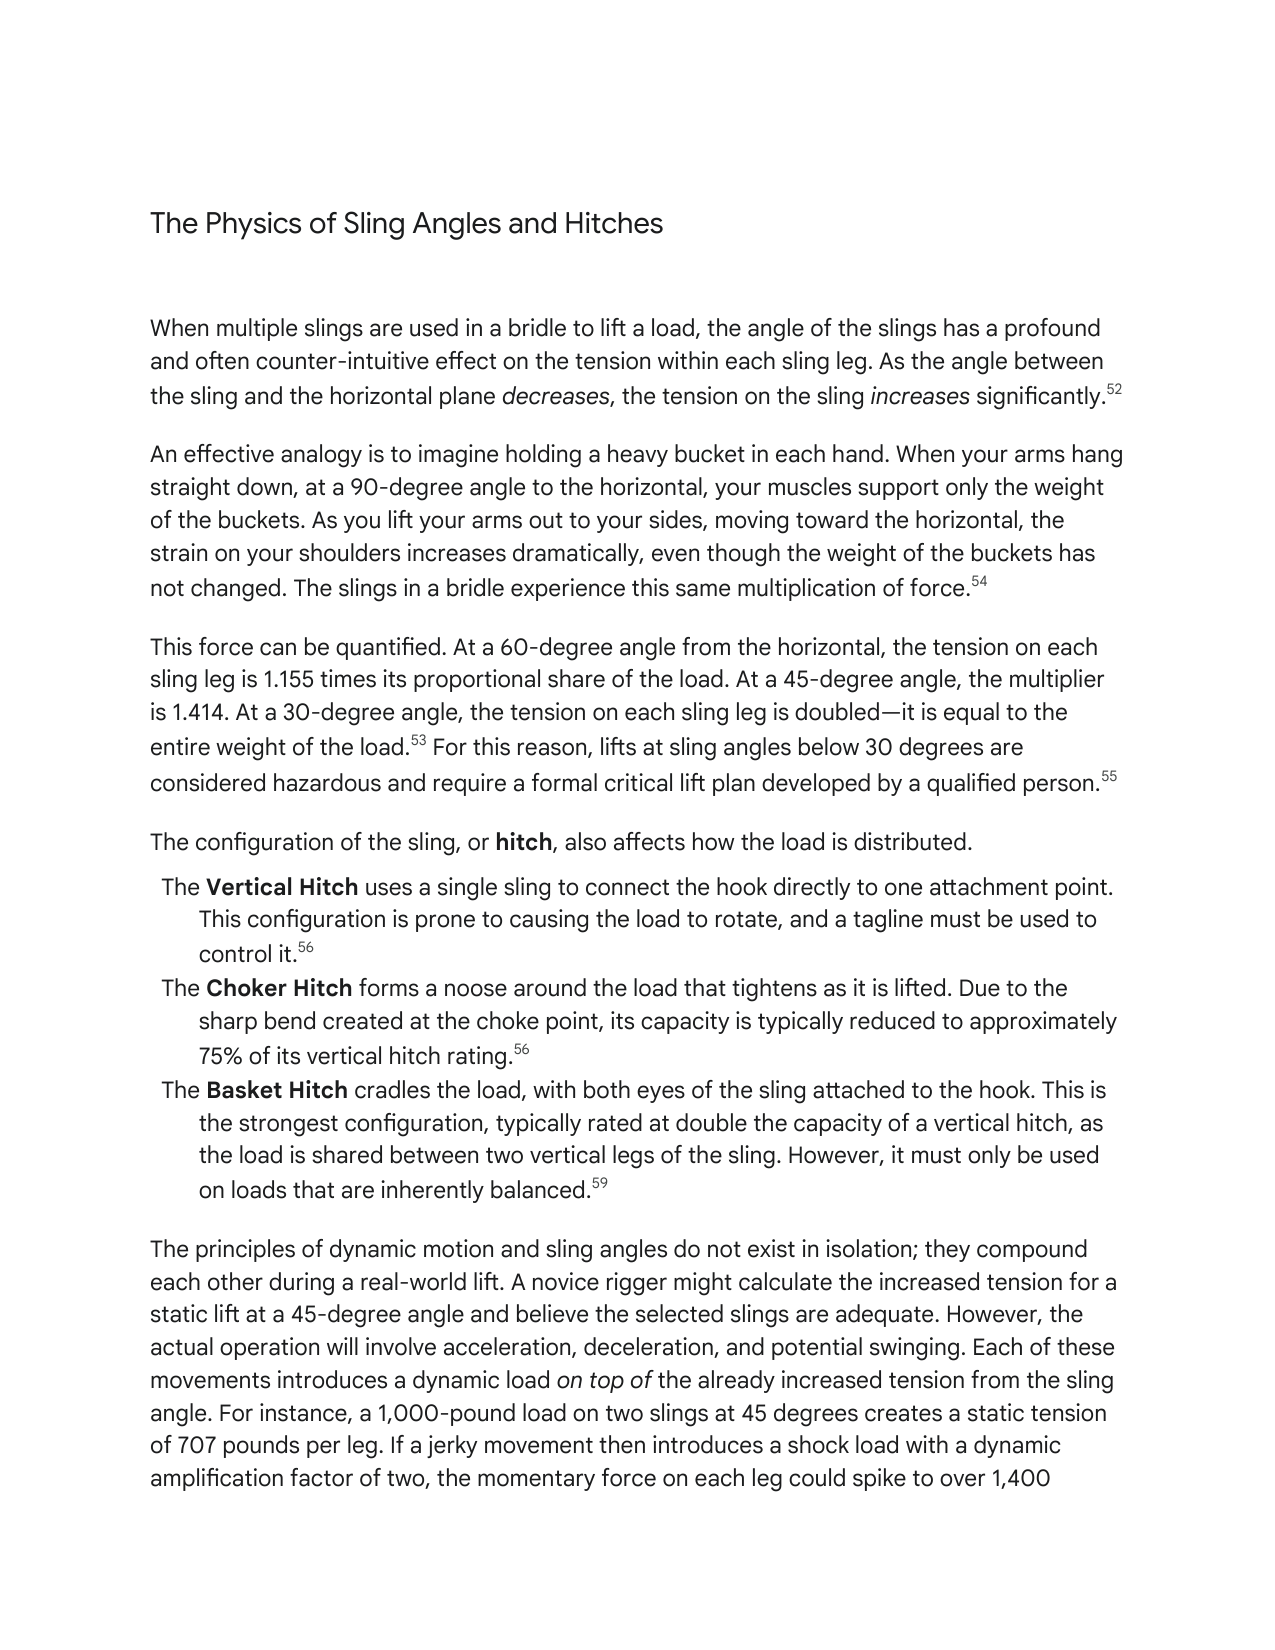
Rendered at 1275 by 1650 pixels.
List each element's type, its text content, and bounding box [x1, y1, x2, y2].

text This force can be quantified. At a 60-degree angle from the horizontal, the tension on each sling leg is 1.155 times its proportional share of the load. At a 45-degree angle, the multiplier is 1.414. At a 30-degree angle, the tension on each sling leg is doubled—it is equal to the entire weight of the load.53 For this reason, lifts at sling angles below 30 degrees are considered hazardous and require a formal critical lift plan developed by a qualified person.55 [150, 633, 1125, 798]
text The configuration of the sling, or hitch, also affects how the load is distributed. [150, 828, 1125, 856]
text An effective analogy is to imagine holding a heavy bucket in each hand. When your arms hang straight down, at a 90-degree angle to the horizontal, your muscles support only the weight of the buckets. As you lift your arms out to your sides, moving toward the horizontal, the strain on your shoulders increases dramatically, even though the weight of the buckets has not changed. The slings in a bridle experience this same multiplication of force.54 [150, 441, 1125, 603]
list The Choker Hitch forms a noose around the load that tightens as it is lifted. Due to the sharp bend created at the choke point, its capacity is typically reduced to approximately 75% of its vertical hitch rating.56 [161, 974, 1125, 1072]
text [150, 1235, 1125, 1493]
list The Vertical Hitch uses a single sling to connect the hook directly to one attachment point. This configuration is prone to causing the load to rotate, and a tagline must be used to control it.56 [161, 873, 1125, 970]
list The Basket Hitch cradles the load, with both eyes of the sling attached to the hook. This is the strongest configuration, typically rated at double the capacity of a vertical hitch, as the load is shared between two vertical legs of the sling. However, it must only be used on loads that are inherently balanced.59 [161, 1076, 1125, 1206]
text When multiple slings are used in a bridle to lift a load, the angle of the slings has a profound and often counter-intuitive effect on the tension within each sling leg. As the angle between the sling and the horizontal plane decreases, the tension on the sling increases significantly.52 [150, 314, 1125, 411]
subtitle The Physics of Sling Angles and Hitches [150, 205, 1125, 242]
